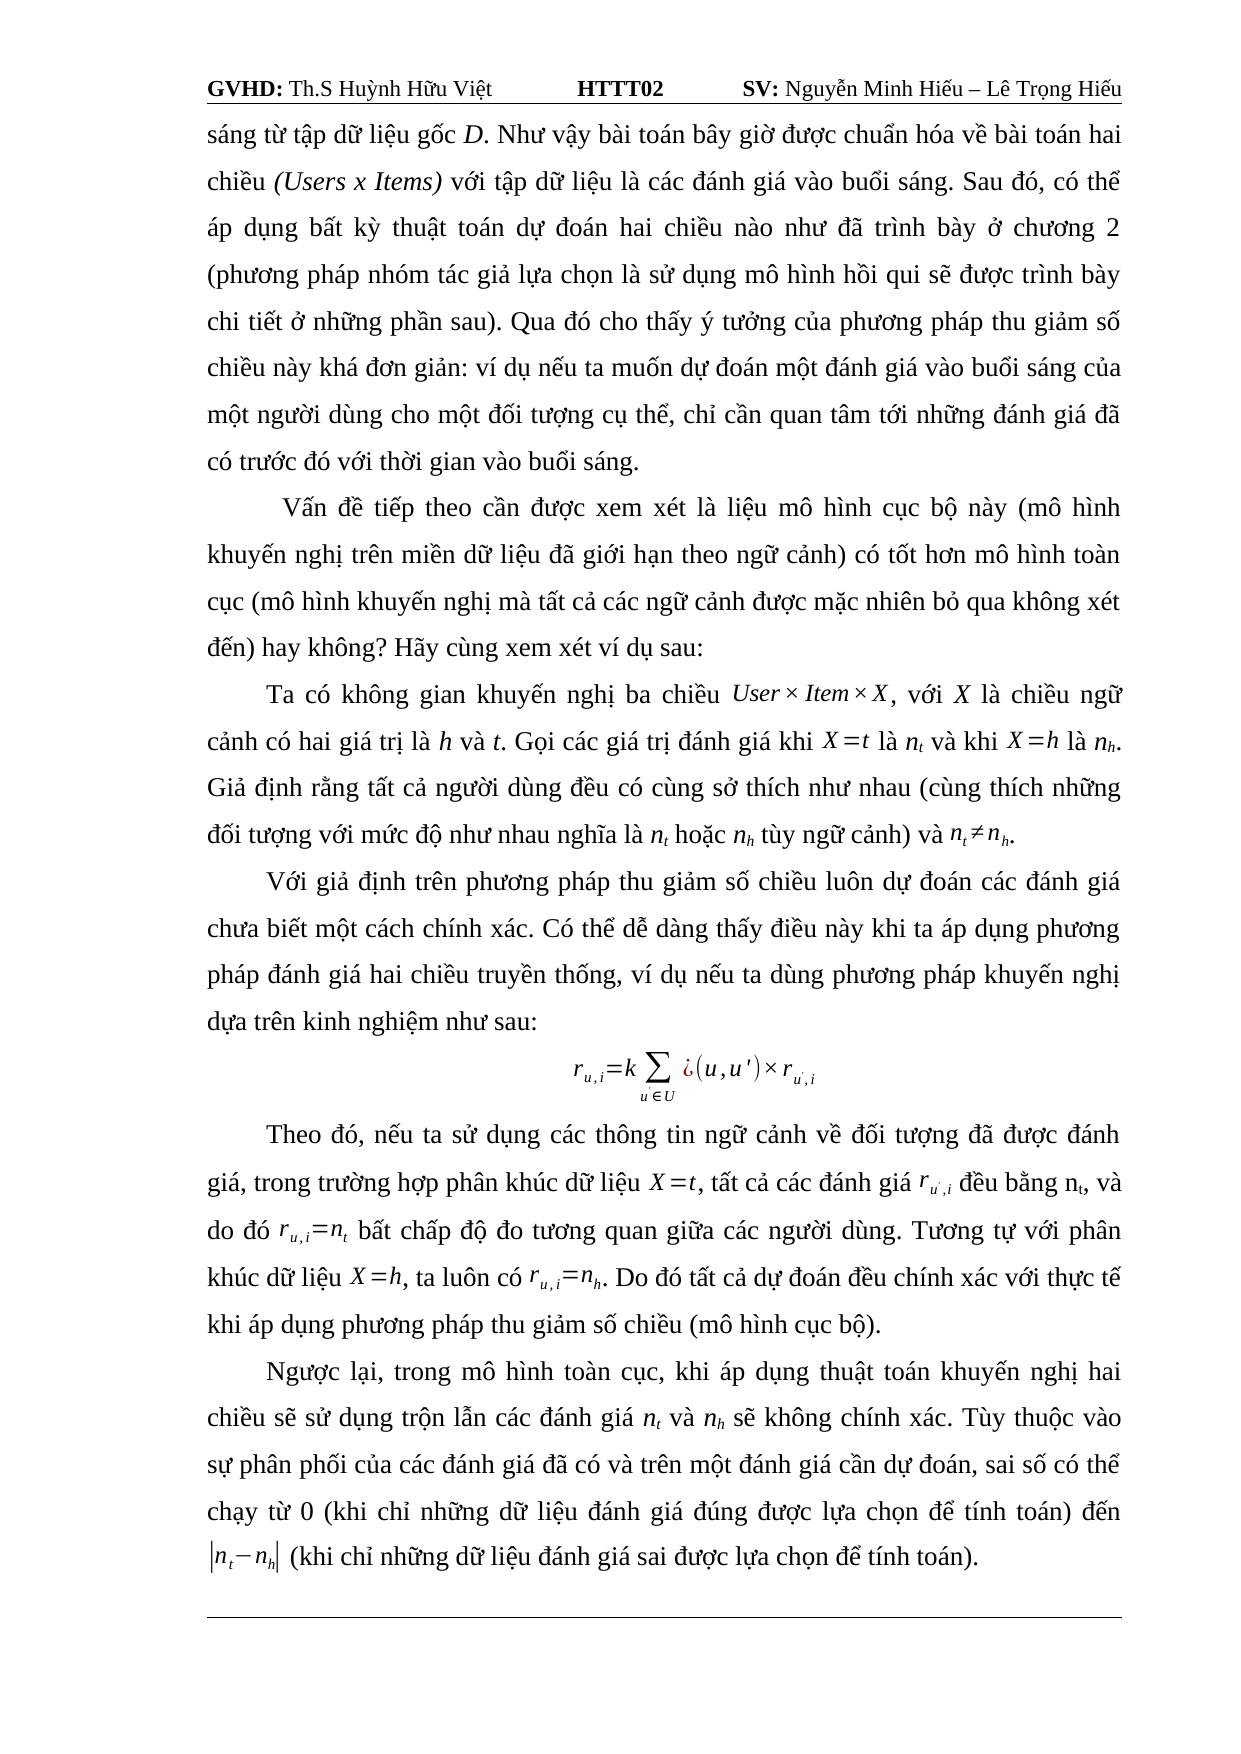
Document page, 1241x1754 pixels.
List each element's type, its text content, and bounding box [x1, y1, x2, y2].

text Ngược lại, trong mô hình toàn cục, khi áp dụng thuật toán khuyến nghị hai chiều sẽ sử dụng trộn lẫn các đánh giá nt và nh sẽ không chính xác. Tùy thuộc vào sự phân phối của các đánh giá đã có và trên một đánh giá cần dự đoán, sai số có thể chạy từ 0 (khi chỉ những dữ liệu đánh giá đúng được lựa chọn để tính toán) đến (khi chỉ những dữ liệu đánh giá sai được lựa chọn để tính toán). [207, 1354, 1122, 1574]
text Vấn đề tiếp theo cần được xem xét là liệu mô hình cục bộ này (mô hình khuyến nghị trên miền dữ liệu đã giới hạn theo ngữ cảnh) có tốt hơn mô hình toàn cục (mô hình khuyến nghị mà tất cả các ngữ cảnh được mặc nhiên bỏ qua không xét đến) hay không? Hãy cùng xem xét ví dụ sau: [207, 491, 1122, 663]
text Theo đó, nếu ta sử dụng các thông tin ngữ cảnh về đối tượng đã được đánh giá, trong trường hợp phân khúc dữ liệu , tất cả các đánh giá đều bằng nt, và do đó bất chấp độ đo tương quan giữa các người dùng. Tương tự với phân khúc dữ liệu , ta luôn có . Do đó tất cả dự đoán đều chính xác với thực tế khi áp dụng phương pháp thu giảm số chiều (mô hình cục bộ). [207, 1118, 1122, 1339]
text Ta có không gian khuyến nghị ba chiều , với X là chiều ngữ cảnh có hai giá trị là h và t. Gọi các giá trị đánh giá khi là nt và khi là nh. Giả định rằng tất cả người dùng đều có cùng sở thích như nhau (cùng thích những đối tượng với mức độ như nhau nghĩa là nt hoặc nh tùy ngữ cảnh) và . [207, 678, 1122, 849]
text Với giả định trên phương pháp thu giảm số chiều luôn dự đoán các đánh giá chưa biết một cách chính xác. Có thể dễ dàng thấy điều này khi ta áp dụng phương pháp đánh giá hai chiều truyền thống, ví dụ nếu ta dùng phương pháp khuyến nghị dựa trên kinh nghiệm như sau: [207, 865, 1122, 1036]
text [207, 118, 1122, 476]
